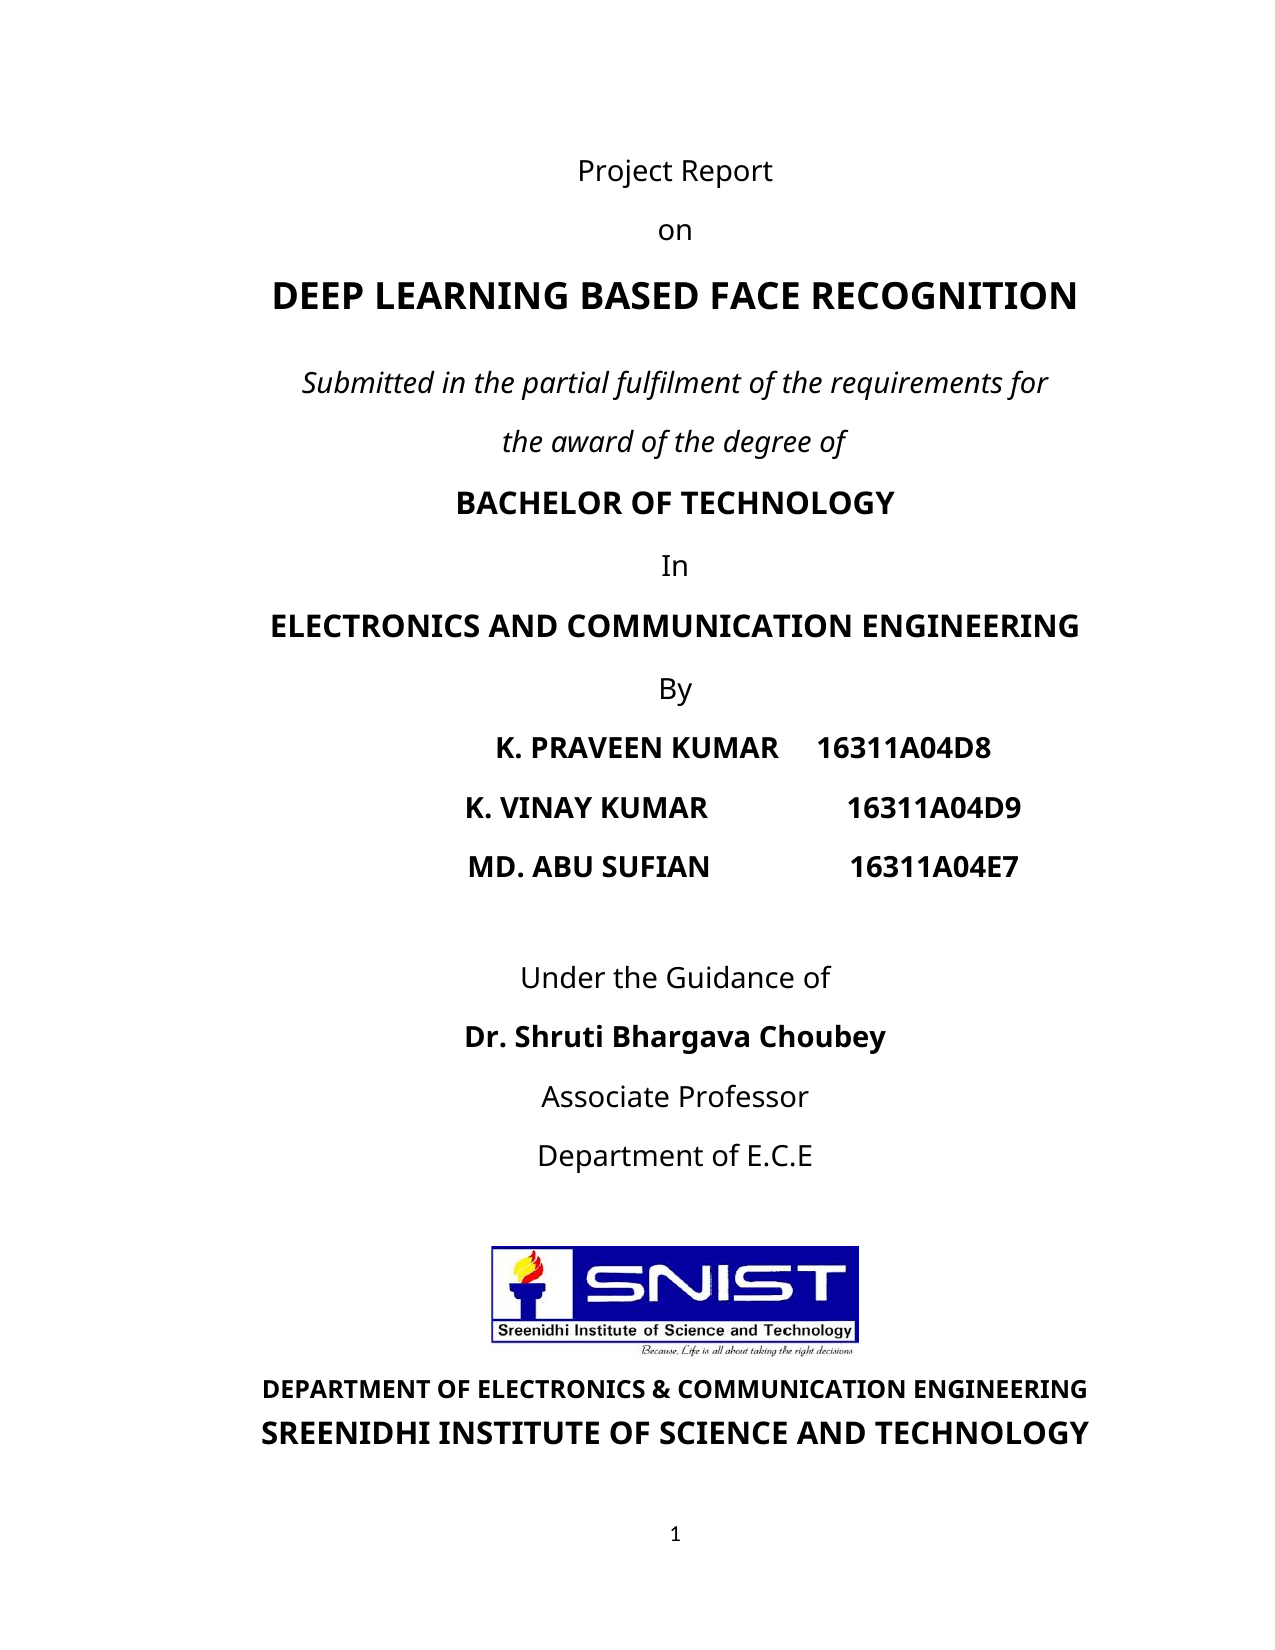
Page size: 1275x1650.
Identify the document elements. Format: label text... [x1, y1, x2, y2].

text ELECTRONICS AND COMMUNICATION ENGINEERING [187, 604, 1162, 647]
picture [491, 1246, 859, 1358]
text Project Report on [187, 150, 1162, 249]
text Submitted in the partial fulfilment of the requirements for the award of the degree of [187, 362, 1162, 461]
text K. VINAY KUMAR 16311A04D9 [187, 787, 1162, 827]
text Under the Guidance of [187, 957, 1162, 997]
text K. PRAVEEN KUMAR 16311A04D8 [187, 728, 1162, 767]
text DEEP LEARNING BASED FACE RECOGNITION [187, 269, 1162, 320]
text DEPARTMENT OF ELECTRONICS & COMMUNICATION ENGINEERING [187, 1371, 1162, 1406]
text Department of E.C.E [187, 1136, 1162, 1175]
text MD. ABU SUFIAN 16311A04E7 [187, 847, 1162, 886]
text Associate Professor [187, 1076, 1162, 1116]
text BACHELOR OF TECHNOLOGY [187, 481, 1162, 524]
text By [187, 668, 1162, 708]
text In [187, 545, 1162, 585]
text Dr. Shruti Bhargava Choubey [187, 1017, 1162, 1056]
text SREENIDHI INSTITUTE OF SCIENCE AND TECHNOLOGY [187, 1411, 1162, 1453]
